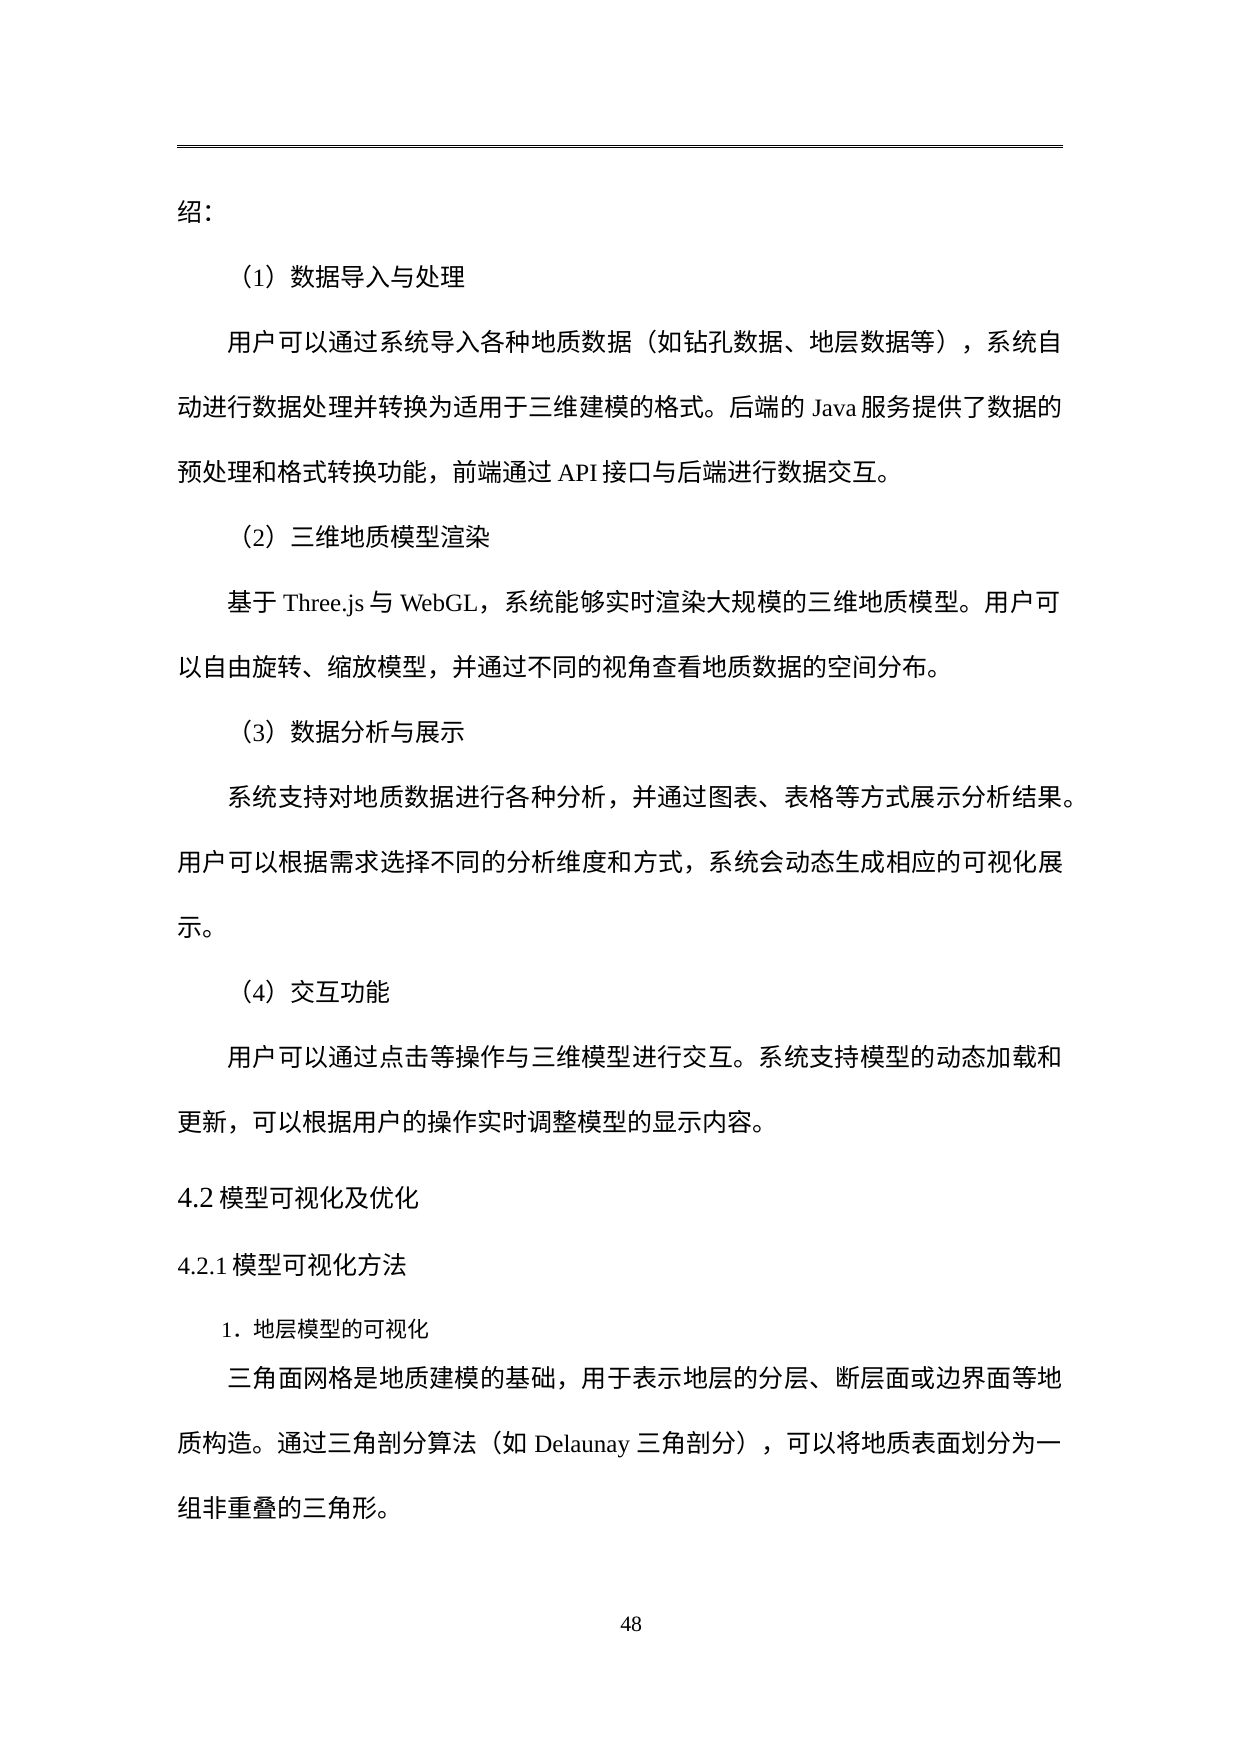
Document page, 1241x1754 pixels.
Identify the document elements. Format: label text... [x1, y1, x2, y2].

text 用户可以通过系统导入各种地质数据（如钻孔数据、地层数据等），系统自动进行数据处理并转换为适用于三维建模的格式。后端的Java服务提供了数据的预处理和格式转换功能，前端通过API接口与后端进行数据交互。 [177, 308, 1063, 503]
text （1）数据导入与处理 [177, 243, 1063, 308]
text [177, 178, 1063, 243]
text 基于Three.js与WebGL，系统能够实时渲染大规模的三维地质模型。用户可以自由旋转、缩放模型，并通过不同的视角查看地质数据的空间分布。 [177, 568, 1063, 698]
text （3）数据分析与展示 [177, 698, 1063, 763]
text （4）交互功能 [177, 958, 1063, 1023]
text 4.2模型可视化及优化 [177, 1178, 1063, 1214]
text 1．地层模型的可视化 [177, 1312, 1063, 1344]
text 三角面网格是地质建模的基础，用于表示地层的分层、断层面或边界面等地质构造。通过三角剖分算法（如 Delaunay 三角剖分），可以将地质表面划分为一组非重叠的三角形。 [177, 1344, 1063, 1539]
text （2）三维地质模型渲染 [177, 503, 1063, 568]
text 用户可以通过点击等操作与三维模型进行交互。系统支持模型的动态加载和更新，可以根据用户的操作实时调整模型的显示内容。 [177, 1023, 1063, 1153]
text 系统支持对地质数据进行各种分析，并通过图表、表格等方式展示分析结果。用户可以根据需求选择不同的分析维度和方式，系统会动态生成相应的可视化展示。 [177, 763, 1063, 958]
text 4.2.1模型可视化方法 [177, 1245, 1063, 1281]
